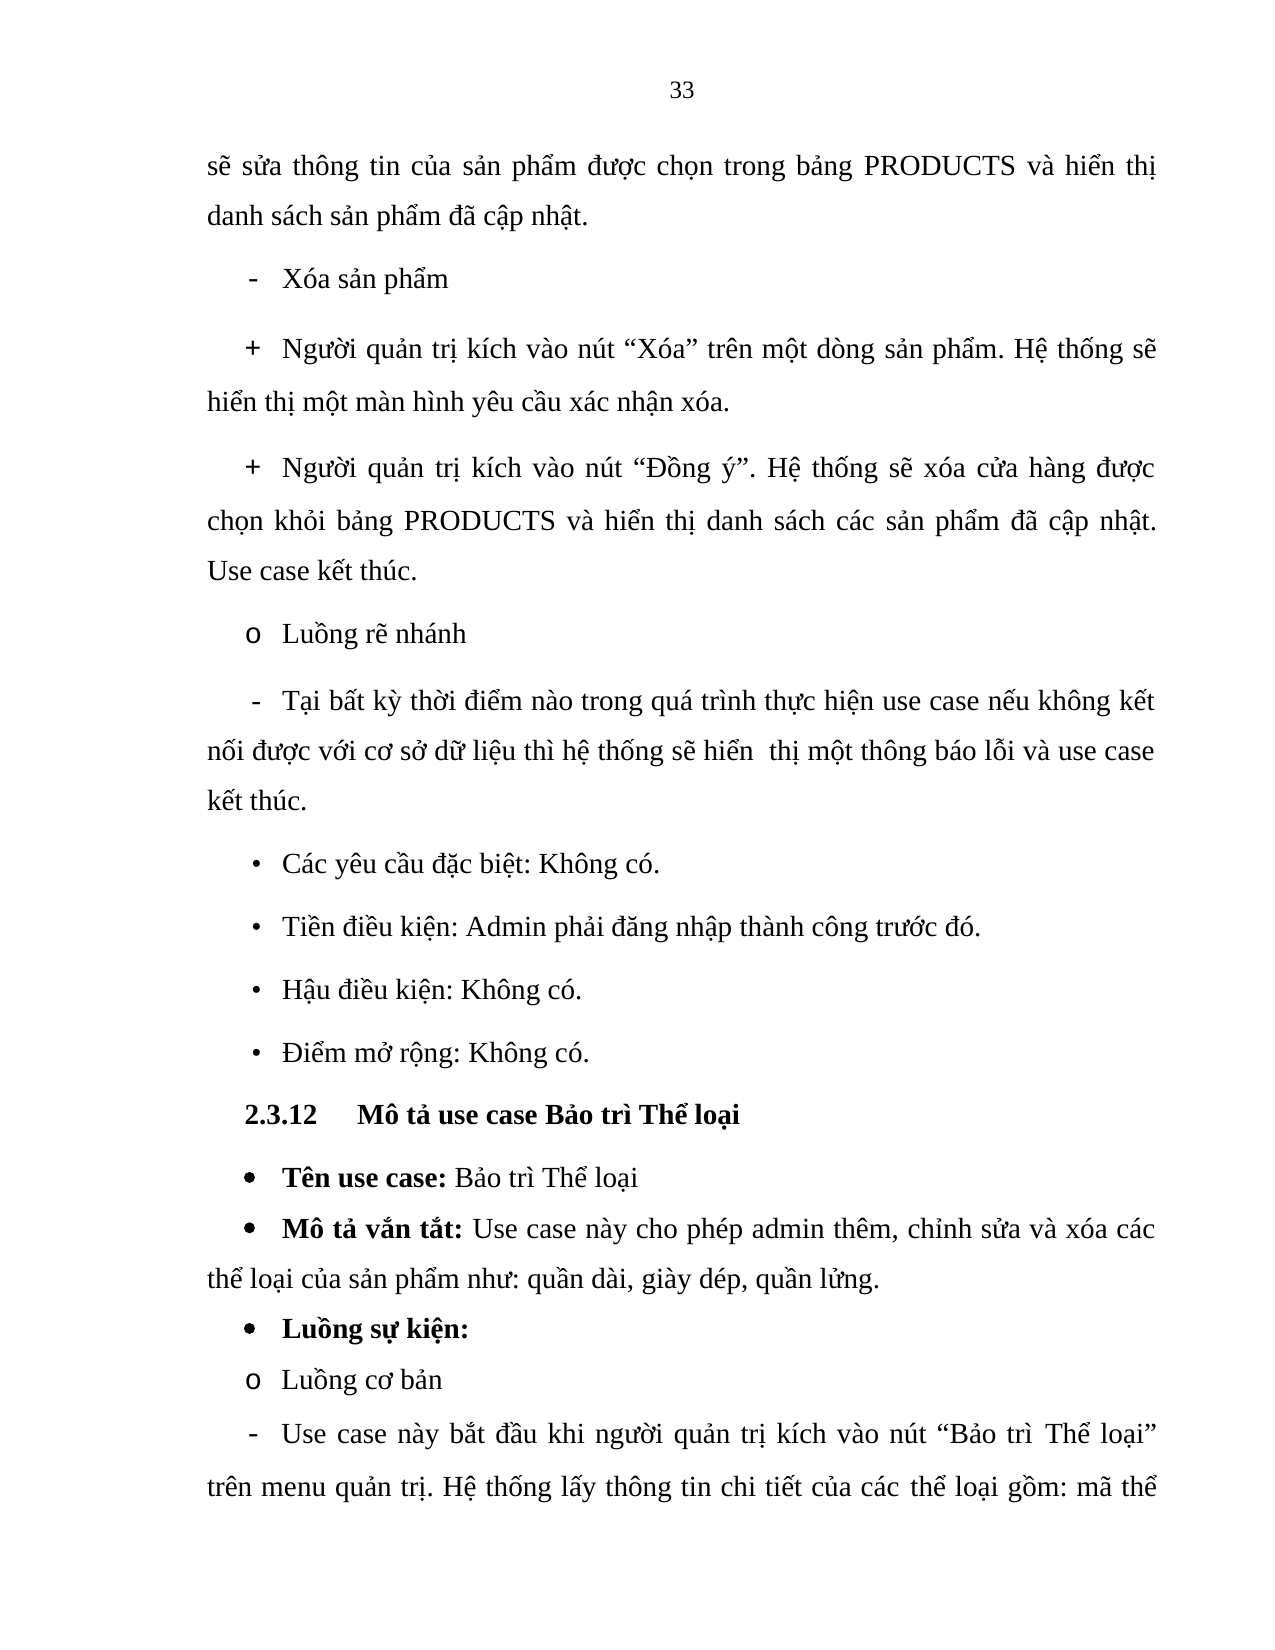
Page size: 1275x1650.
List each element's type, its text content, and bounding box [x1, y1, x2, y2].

list Luồng rẽ nhánh [244, 616, 1157, 652]
text • Tiền điều kiện: Admin phải đăng nhập thành công trước đó. [207, 909, 1157, 943]
list Luồng sự kiện: [207, 1311, 1157, 1345]
list Người quản trị kích vào nút “Xóa” trên một dòng sản phẩm. Hệ thống sẽ hiển thị một màn hình yêu cầu xác nhận xóa. [207, 327, 1157, 417]
text • Hậu điều kiện: Không có. [207, 972, 1157, 1005]
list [207, 148, 1157, 232]
text • Điểm mở rộng: Không có. [207, 1035, 1157, 1068]
list Tên use case: Bảo trì Thể loại [207, 1160, 1157, 1194]
list Mô tả vắn tắt: Use case này cho phép admin thêm, chỉnh sửa và xóa các thể loại của sản phẩm như: quần dài, giày dép, quần lửng. [207, 1211, 1157, 1295]
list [207, 1416, 1157, 1502]
list Luồng cơ bản [207, 1362, 1157, 1398]
list Xóa sản phẩm [207, 261, 1157, 297]
list Người quản trị kích vào nút “Đồng ý”. Hệ thống sẽ xóa cửa hàng được chọn khỏi bảng PRODUCTS và hiển thị danh sách các sản phẩm đã cập nhật. Use case kết thúc. [207, 447, 1157, 587]
text - Tại bất kỳ thời điểm nào trong quá trình thực hiện use case nếu không kết nối được với cơ sở dữ liệu thì hệ thống sẽ hiển thị một thông báo lỗi và use case kết thúc. [207, 683, 1157, 817]
subtitle Mô tả use case Bảo trì Thể loại [207, 1097, 1157, 1131]
text • Các yêu cầu đặc biệt: Không có. [207, 846, 1157, 880]
